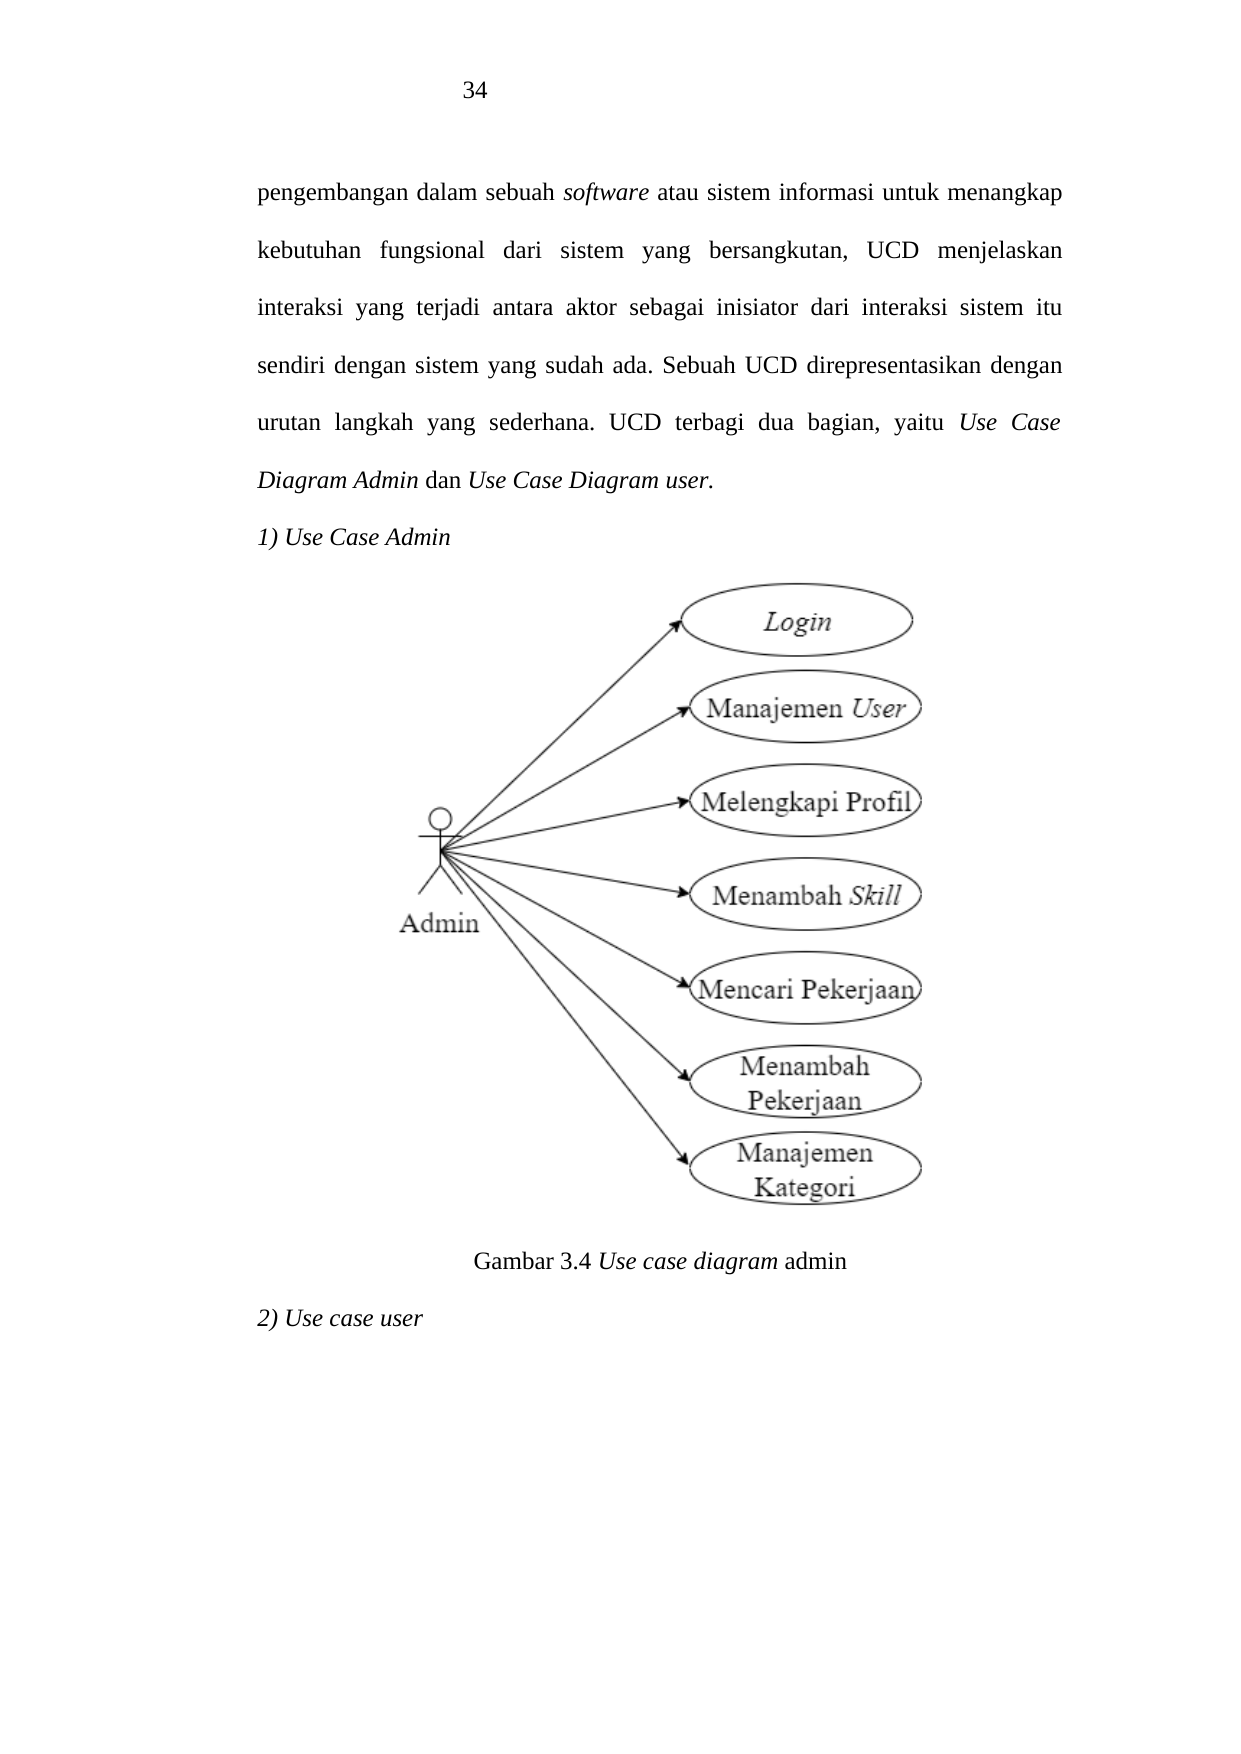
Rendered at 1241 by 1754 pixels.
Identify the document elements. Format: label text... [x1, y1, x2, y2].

list Use Case Admin [257, 522, 1063, 551]
list Gambar 3.4 Use case diagram admin [257, 1246, 1063, 1274]
list Use case user [257, 1303, 1063, 1332]
picture [385, 579, 935, 1221]
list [257, 177, 1063, 493]
